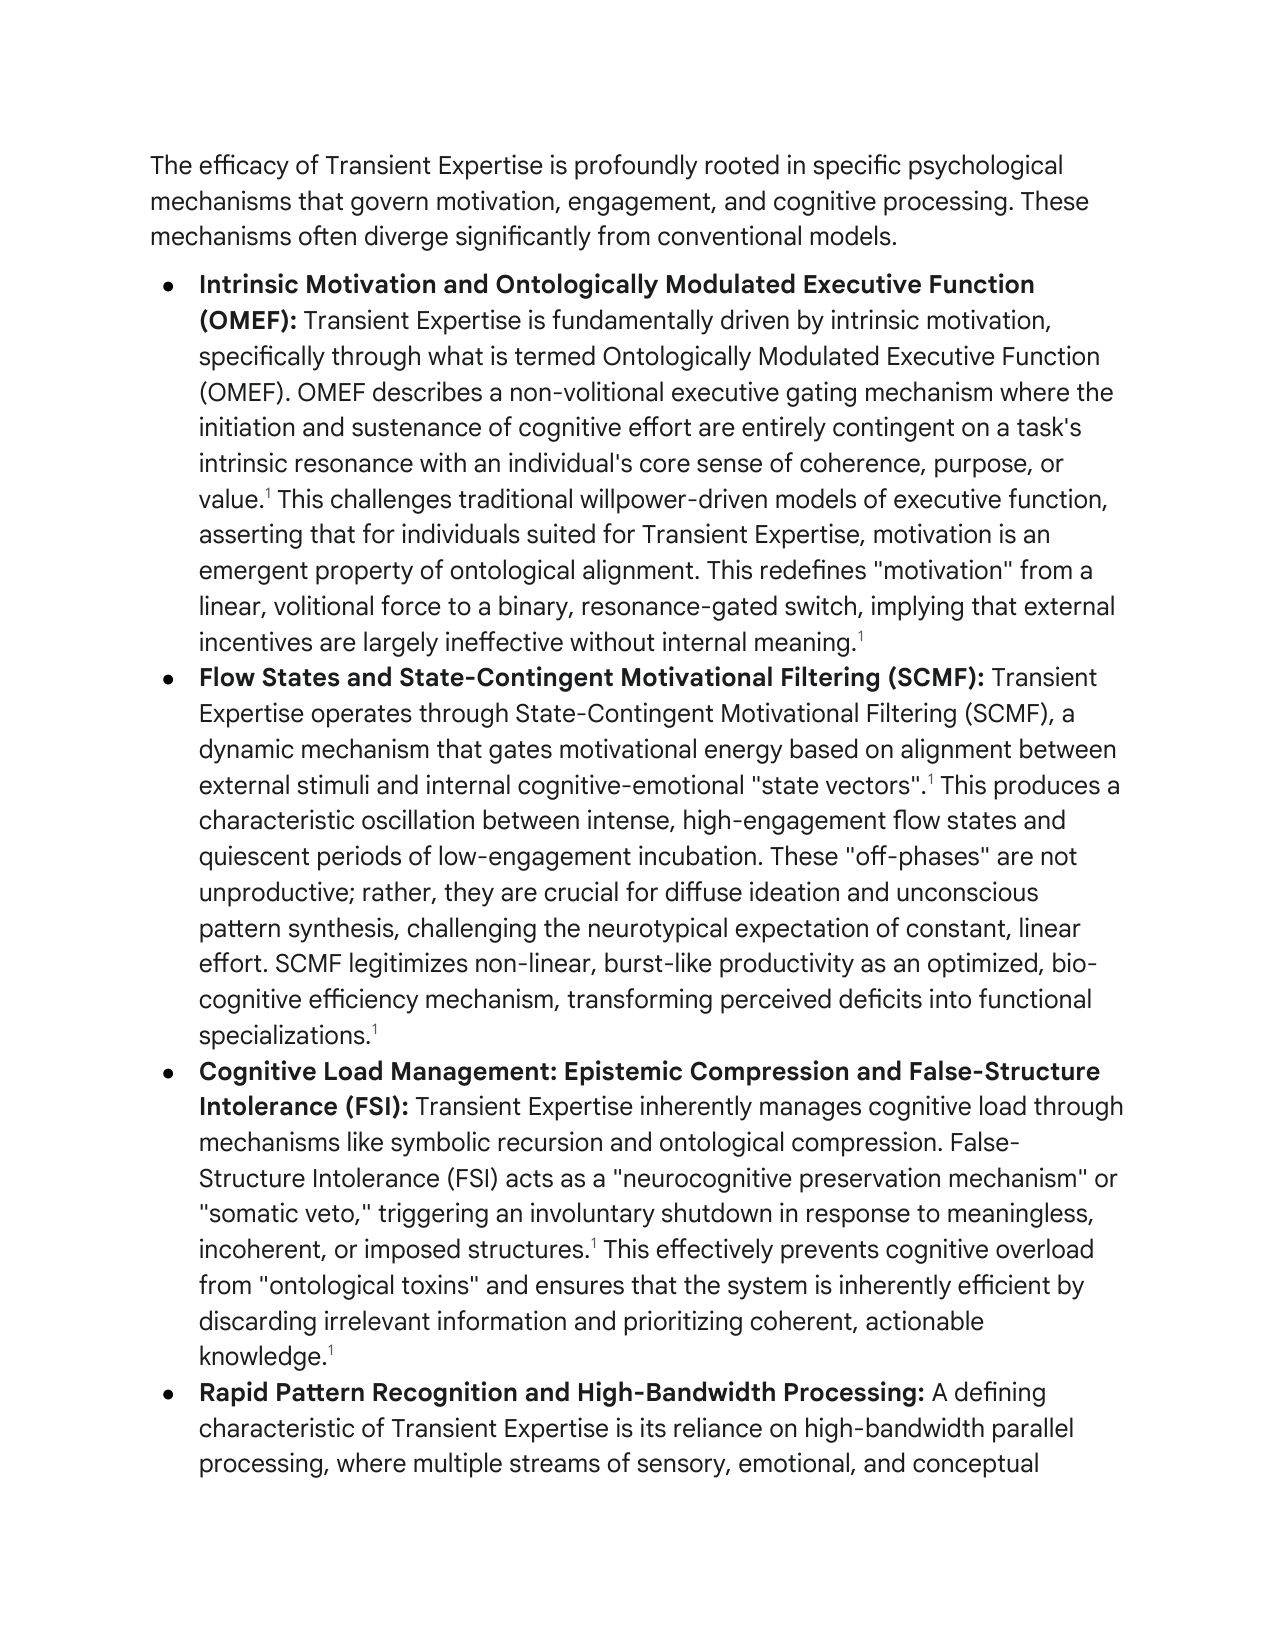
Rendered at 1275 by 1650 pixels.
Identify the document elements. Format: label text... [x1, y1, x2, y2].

list Flow States and State-Contingent Motivational Filtering (SCMF): Transient Expertise operates through State-Contingent Motivational Filtering (SCMF), a dynamic mechanism that gates motivational energy based on alignment between external stimuli and internal cognitive-emotional "state vectors".1 This produces a characteristic oscillation between intense, high-engagement flow states and quiescent periods of low-engagement incubation. These "off-phases" are not unproductive; rather, they are crucial for diffuse ideation and unconscious pattern synthesis, challenging the neurotypical expectation of constant, linear effort. SCMF legitimizes non-linear, burst-like productivity as an optimized, bio-cognitive efficiency mechanism, transforming perceived deficits into functional specializations.1 [161, 663, 1125, 1051]
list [161, 1377, 1125, 1480]
list Intrinsic Motivation and Ontologically Modulated Executive Function (OMEF): Transient Expertise is fundamentally driven by intrinsic motivation, specifically through what is termed Ontologically Modulated Executive Function (OMEF). OMEF describes a non-volitional executive gating mechanism where the initiation and sustenance of cognitive effort are entirely contingent on a task's intrinsic resonance with an individual's core sense of coherence, purpose, or value.1 This challenges traditional willpower-driven models of executive function, asserting that for individuals suited for Transient Expertise, motivation is an emergent property of ontological alignment. This redefines "motivation" from a linear, volitional force to a binary, resonance-gated switch, implying that external incentives are largely ineffective without internal meaning.1 [161, 270, 1125, 658]
text The efficacy of Transient Expertise is profoundly rooted in specific psychological mechanisms that govern motivation, engagement, and cognitive processing. These mechanisms often diverge significantly from conventional models. [150, 150, 1125, 253]
list Cognitive Load Management: Epistemic Compression and False-Structure Intolerance (FSI): Transient Expertise inherently manages cognitive load through mechanisms like symbolic recursion and ontological compression. False-Structure Intolerance (FSI) acts as a "neurocognitive preservation mechanism" or "somatic veto," triggering an involuntary shutdown in response to meaningless, incoherent, or imposed structures.1 This effectively prevents cognitive overload from "ontological toxins" and ensures that the system is inherently efficient by discarding irrelevant information and prioritizing coherent, actionable knowledge.1 [161, 1056, 1125, 1373]
